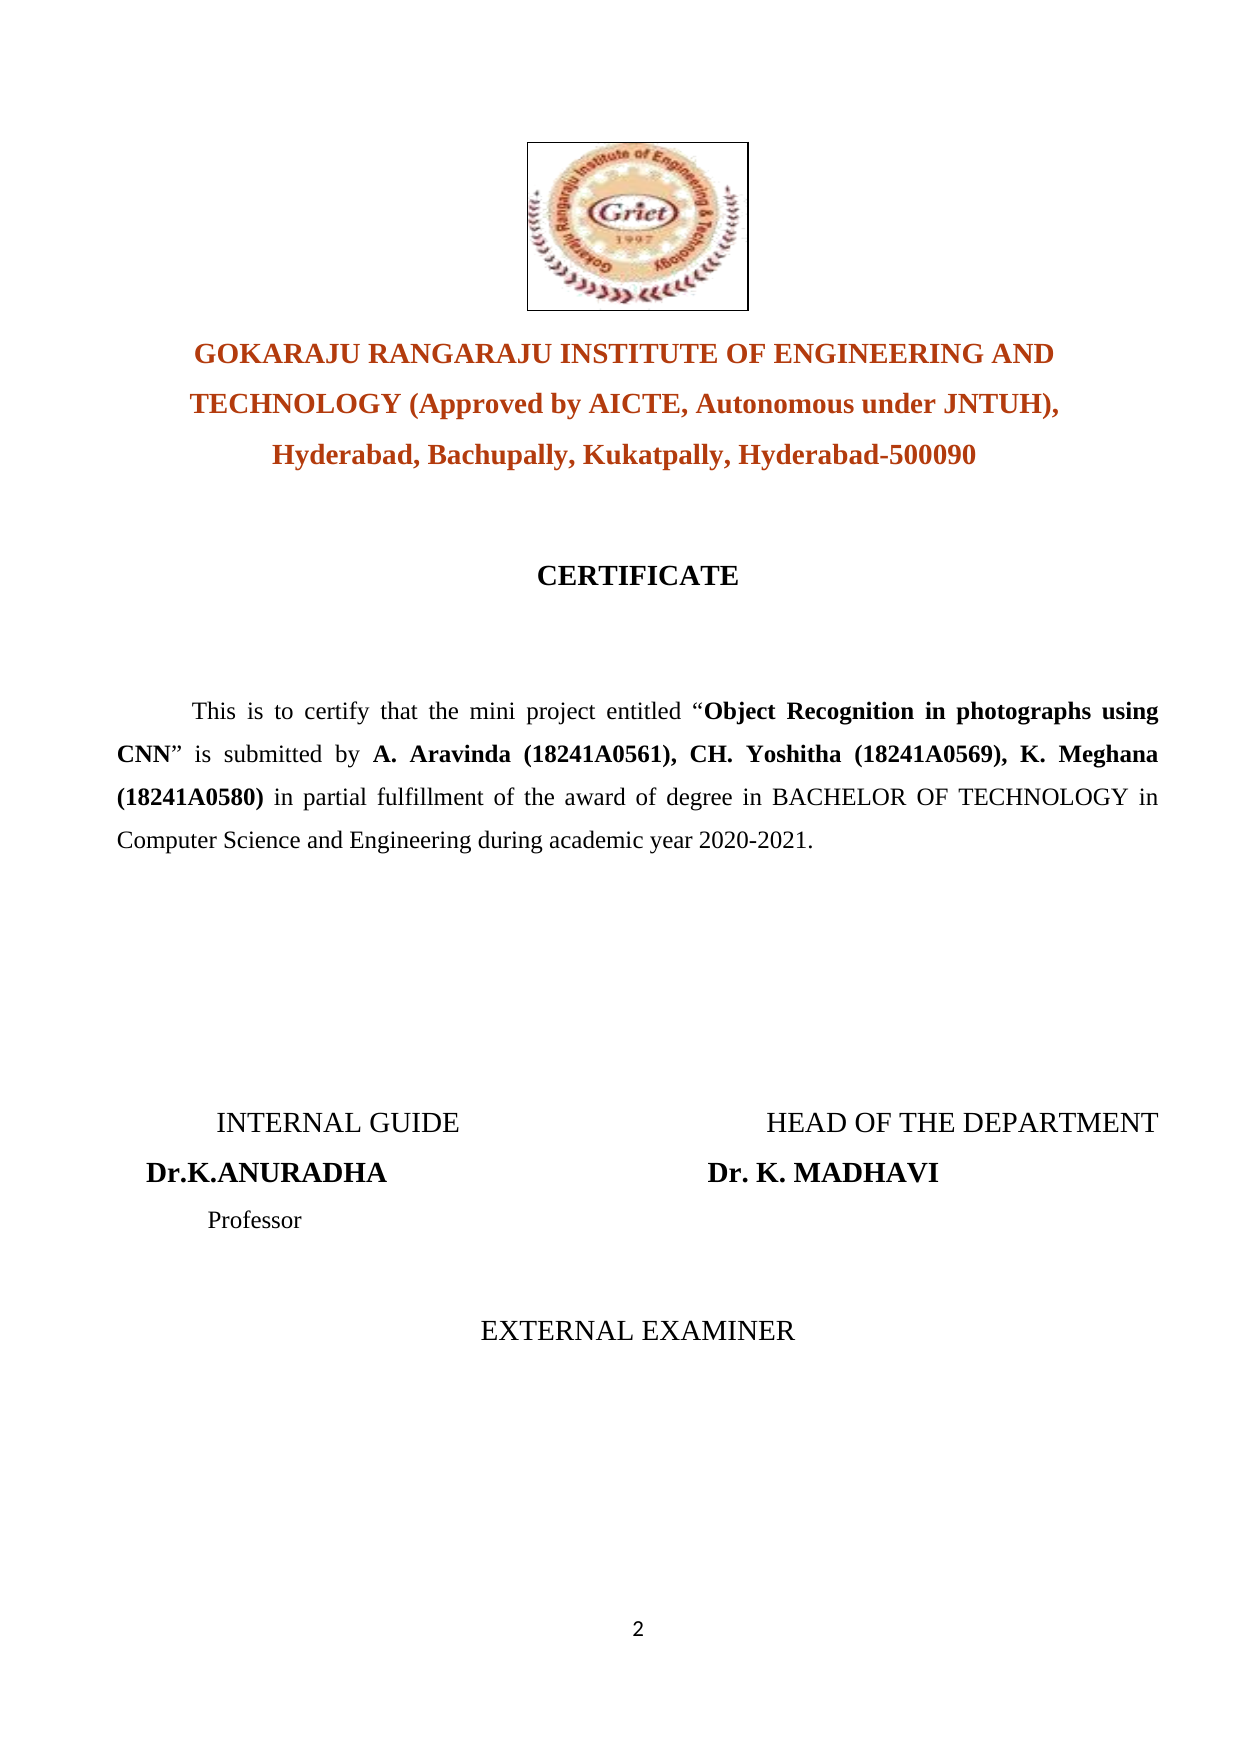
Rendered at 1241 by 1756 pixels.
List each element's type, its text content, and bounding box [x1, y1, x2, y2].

text This is to certify that the mini project entitled “Object Recognition in photographs using CNN” is submitted by A. Aravinda (18241A0561), CH. Yoshitha (18241A0569), K. Meghana (18241A0580) in partial fulfillment of the award of degree in BACHELOR OF TECHNOLOGY in Computer Science and Engineering during academic year 2020-2021. [117, 696, 1159, 854]
text CERTIFICATE [117, 558, 1159, 592]
text EXTERNAL EXAMINER [117, 1313, 1159, 1347]
picture [528, 143, 747, 310]
text Professor [140, 1205, 1159, 1234]
text INTERNAL GUIDE HEAD OF THE DEPARTMENT [142, 1105, 1159, 1138]
text Dr.K.ANURADHA Dr. K. MADHAVI [117, 1155, 1159, 1188]
